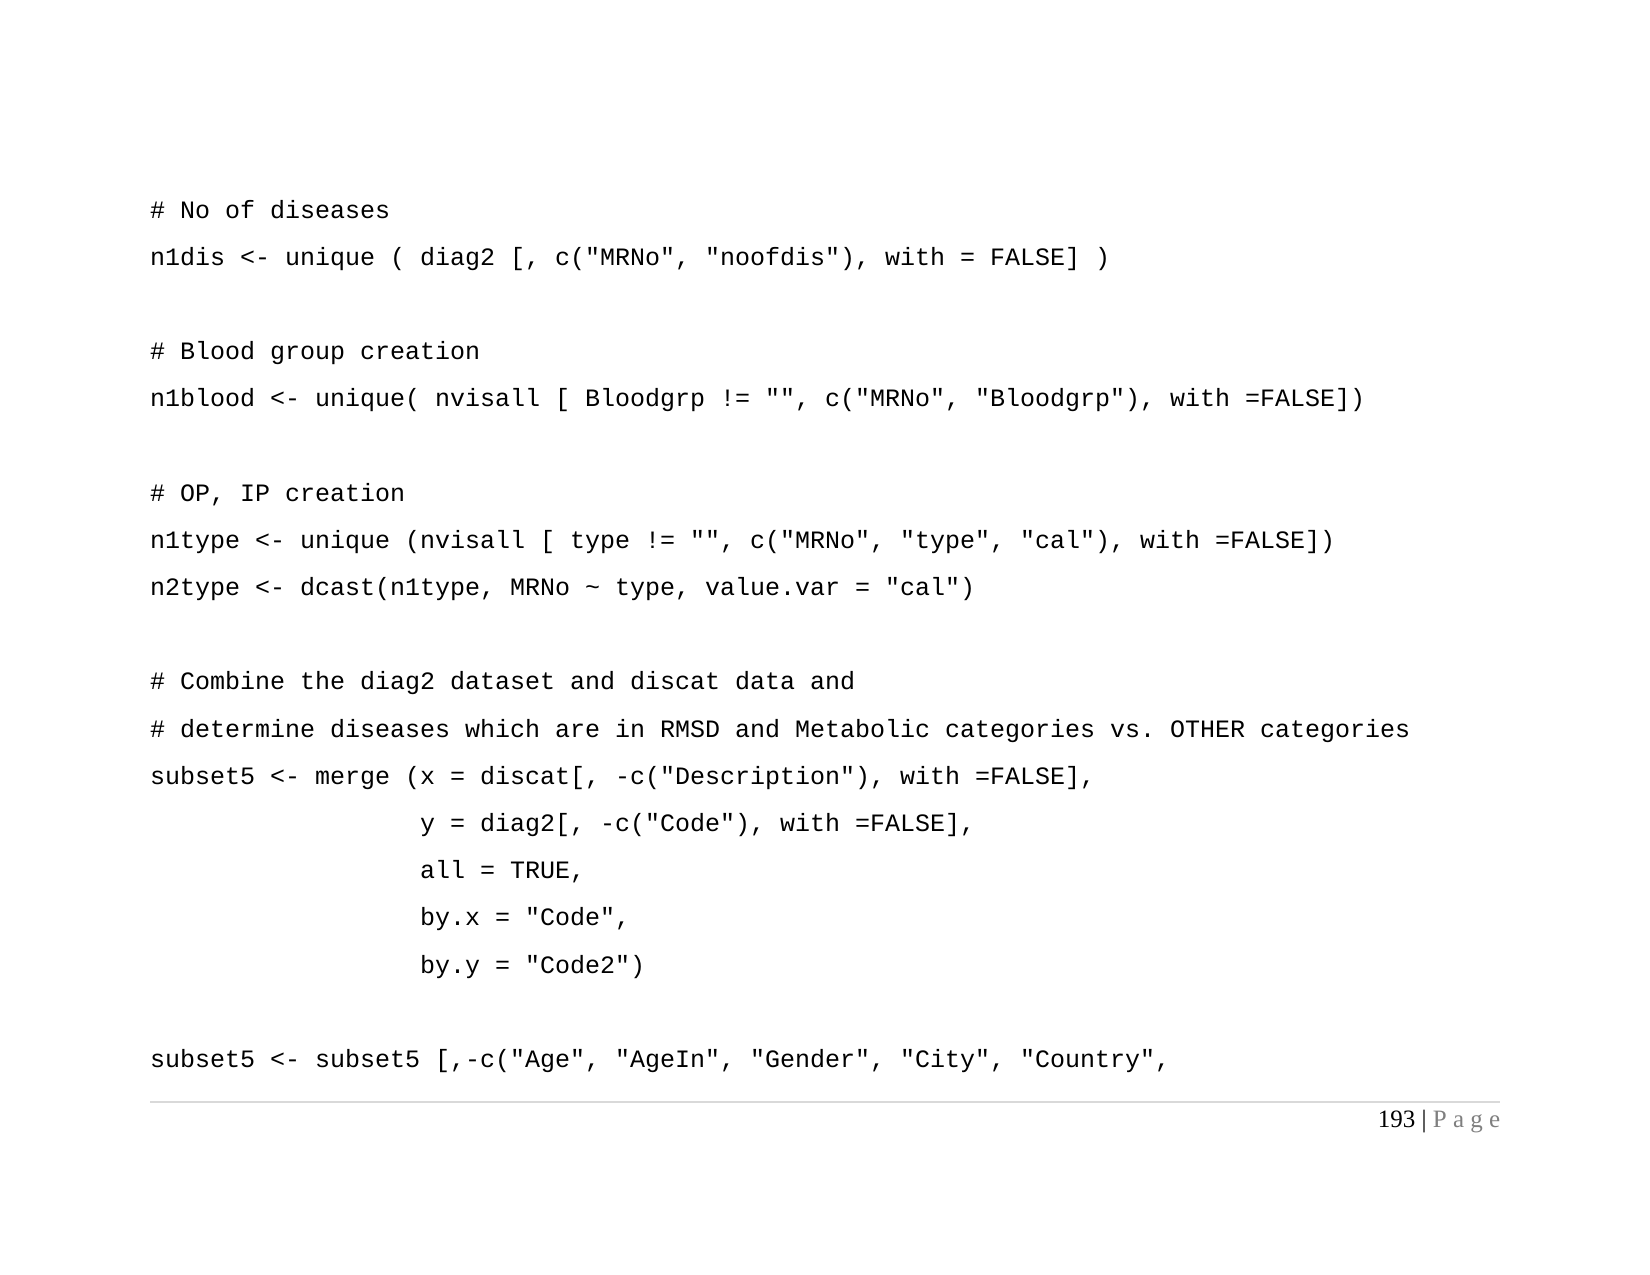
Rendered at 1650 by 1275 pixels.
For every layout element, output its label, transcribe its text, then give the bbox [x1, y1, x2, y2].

text by.x = "Code", [150, 905, 1500, 933]
text all = TRUE, [150, 858, 1500, 886]
text by.y = "Code2") [150, 952, 1500, 981]
text # Blood group creation [150, 339, 1500, 367]
text # Combine the diag2 dataset and discat data and [150, 669, 1500, 697]
text # determine diseases which are in RMSD and Metabolic categories vs. OTHER categories [150, 716, 1500, 744]
text n1dis <- unique ( diag2 [, c("MRNo", "noofdis"), with = FALSE] ) [150, 244, 1500, 273]
text # OP, IP creation [150, 480, 1500, 509]
text subset5 <- merge (x = discat[, -c("Description"), with =FALSE], [150, 763, 1500, 792]
text # No of diseases [150, 197, 1500, 226]
text n1blood <- unique( nvisall [ Bloodgrp != "", c("MRNo", "Bloodgrp"), with =FALSE]) [150, 386, 1500, 414]
text n1type <- unique (nvisall [ type != "", c("MRNo", "type", "cal"), with =FALSE]) [150, 527, 1500, 556]
text subset5 <- subset5 [,-c("Age", "AgeIn", "Gender", "City", "Country", [150, 1047, 1500, 1075]
text y = diag2[, -c("Code"), with =FALSE], [150, 811, 1500, 839]
text n2type <- dcast(n1type, MRNo ~ type, value.var = "cal") [150, 575, 1500, 603]
